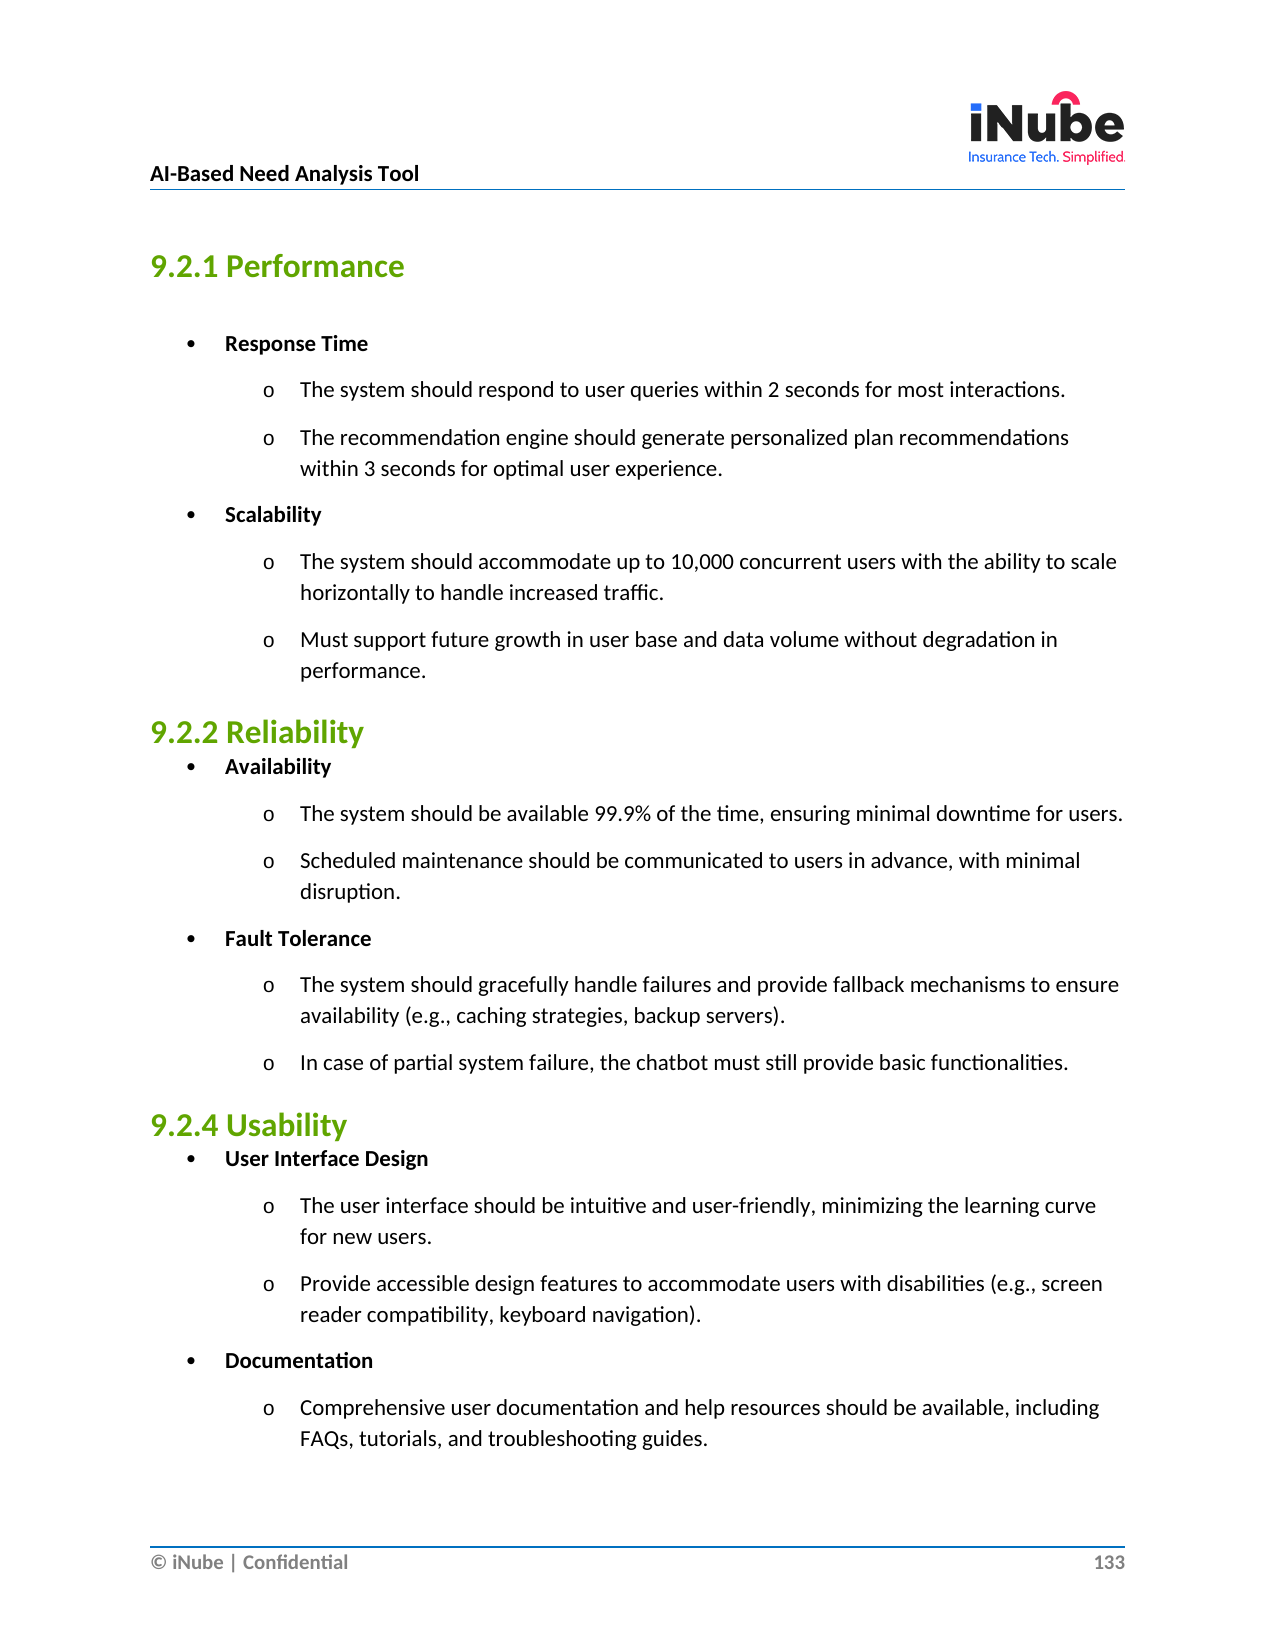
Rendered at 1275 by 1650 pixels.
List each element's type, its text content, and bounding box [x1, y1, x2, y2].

list Fault Tolerance [187, 924, 1125, 952]
list Scheduled maintenance should be communicated to users in advance, with minimal disruption. [262, 846, 1125, 905]
list Provide accessible design features to accommodate users with disabilities (e.g., screen reader compatibility, keyboard navigation). [262, 1269, 1125, 1328]
list The system should gracefully handle failures and provide fallback mechanisms to ensure availability (e.g., caching strategies, backup servers). [262, 971, 1125, 1029]
list Scalability [187, 501, 1125, 529]
list User Interface Design [187, 1144, 1125, 1173]
list The system should respond to user queries within 2 seconds for most interactions. [262, 376, 1125, 404]
list The recommendation engine should generate personalized plan recommendations within 3 seconds for optimal user experience. [262, 423, 1125, 482]
list The user interface should be intuitive and user-friendly, minimizing the learning curve for new users. [262, 1191, 1125, 1250]
list Documentation [187, 1347, 1125, 1375]
subtitle 9.2.1 Performance [150, 245, 1125, 286]
list Comprehensive user documentation and help resources should be available, including FAQs, tutorials, and troubleshooting guides. [262, 1393, 1125, 1452]
list Must support future growth in user base and data volume without degradation in performance. [262, 625, 1125, 684]
picture [968, 75, 1125, 182]
list Response Time [187, 329, 1125, 357]
list The system should be available 99.9% of the time, ensuring minimal downtime for users. [262, 799, 1125, 827]
list Availability [187, 752, 1125, 780]
list In case of partial system failure, the chatbot must still provide basic functionalities. [262, 1048, 1125, 1077]
subtitle 9.2.2 Reliability [150, 711, 1125, 752]
list The system should accommodate up to 10,000 concurrent users with the ability to scale horizontally to handle increased traffic. [262, 547, 1125, 606]
subtitle 9.2.4 Usability [150, 1104, 1125, 1144]
